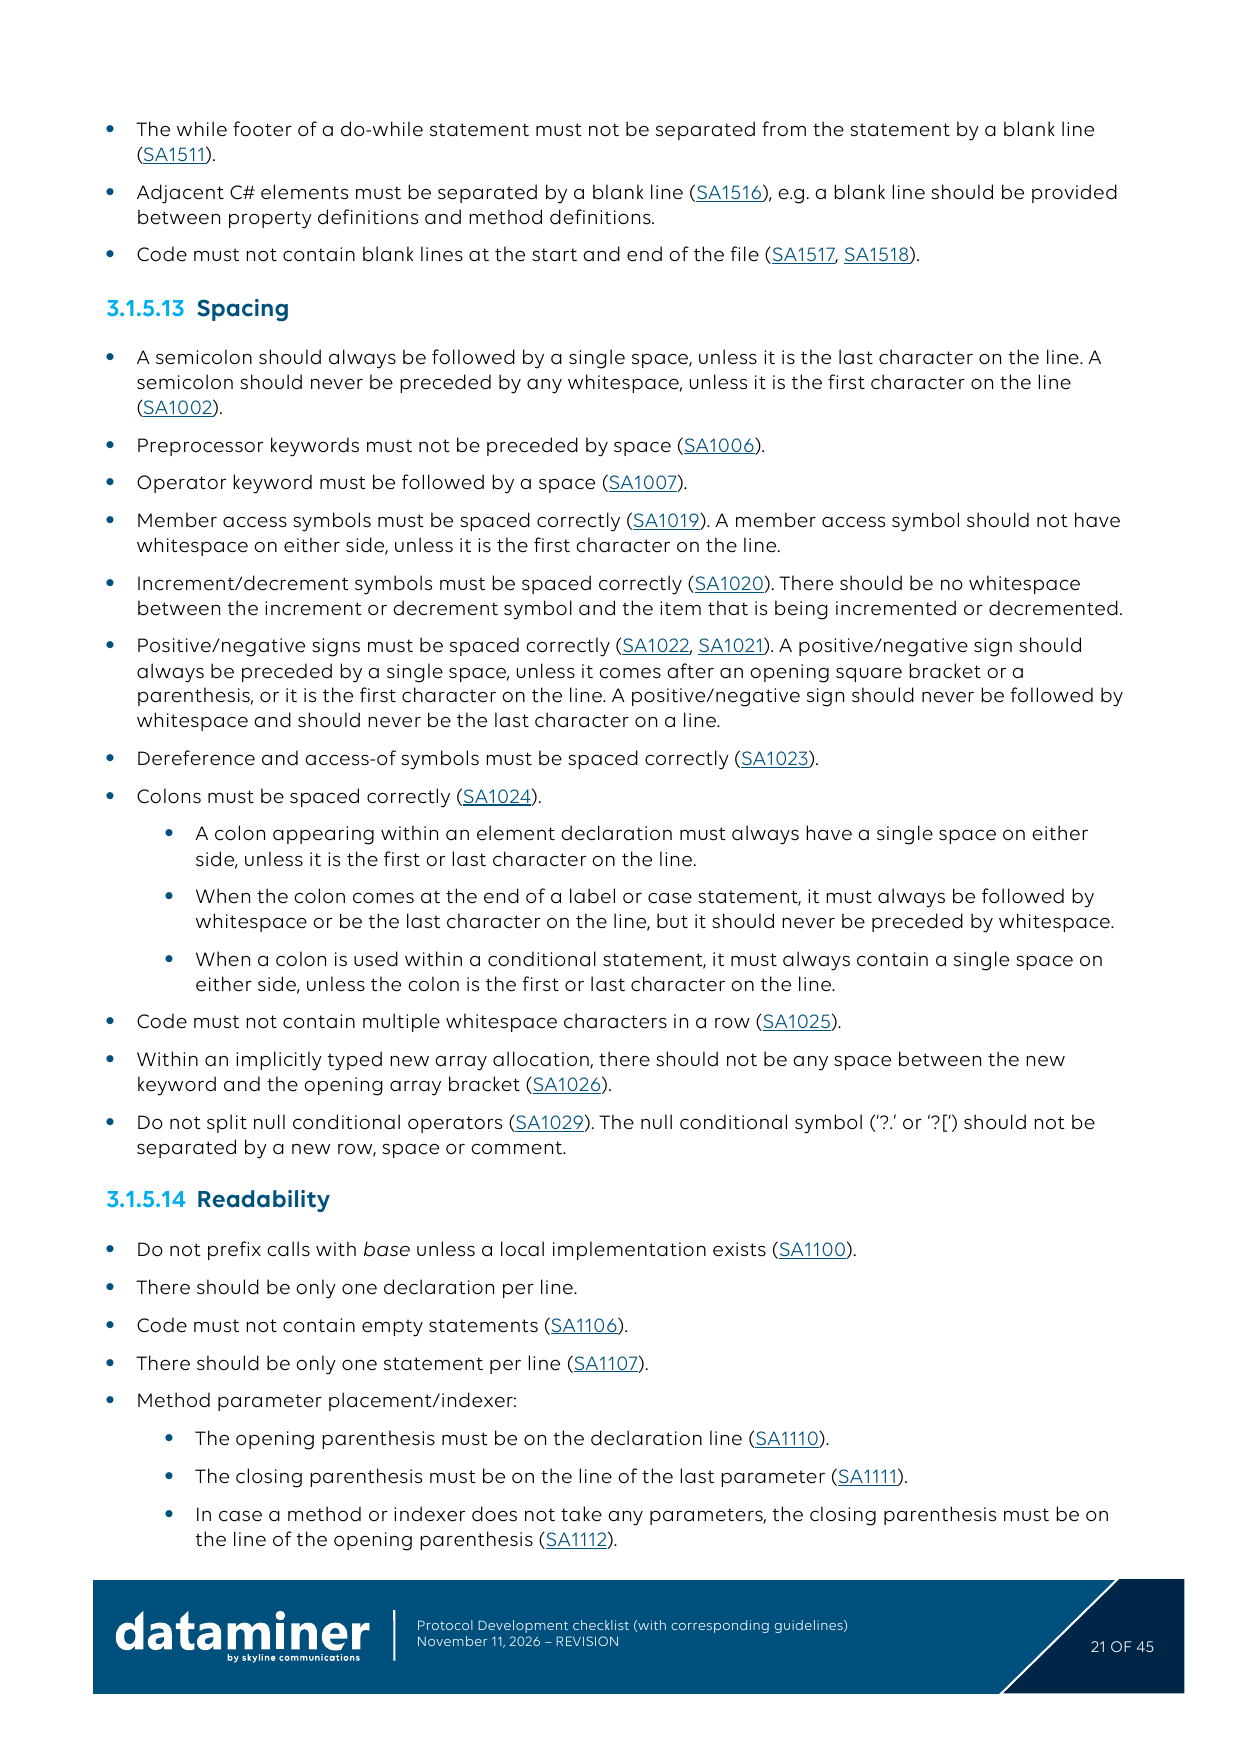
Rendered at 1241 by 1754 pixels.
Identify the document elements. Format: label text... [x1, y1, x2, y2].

list In case a method or indexer does not take any parameters, the closing parenthesis must be on the line of the opening parenthesis (SA1112). [165, 1503, 1134, 1551]
list When a colon is used within a conditional statement, it must always contain a single space on either side, unless the colon is the first or last character on the line. [165, 947, 1134, 995]
list Code must not contain blank lines at the start and end of the file (SA1517, SA1518). [106, 243, 1134, 266]
list Do not split null conditional operators (SA1029). The null conditional symbol (‘?.’ or ‘?[‘) should not be separated by a new row, space or comment. [106, 1111, 1134, 1158]
subtitle Spacing [106, 294, 1134, 321]
list Increment/decrement symbols must be spaced correctly (SA1020). There should be no whitespace between the increment or decrement symbol and the item that is being incremented or decremented. [106, 572, 1134, 619]
list Code must not contain empty statements (SA1106). [106, 1313, 1134, 1337]
list Do not prefix calls with base unless a local implementation exists (SA1100). [106, 1238, 1134, 1261]
list When the colon comes at the end of a label or case statement, it must always be followed by whitespace or be the last character on the line, but it should never be preceded by whitespace. [165, 885, 1134, 933]
list Method parameter placement/indexer: [106, 1389, 1134, 1412]
subtitle Readability [106, 1186, 1134, 1213]
list Within an implicitly typed new array allocation, there should not be any space between the new keyword and the opening array bracket (SA1026). [106, 1048, 1134, 1096]
list The opening parenthesis must be on the declaration line (SA1110). [165, 1427, 1134, 1450]
list There should be only one statement per line (SA1107). [106, 1351, 1134, 1374]
list The closing parenthesis must be on the line of the last parameter (SA1111). [165, 1465, 1134, 1488]
list Colons must be spaced correctly (SA1024). [106, 784, 1134, 807]
list Dereference and access-of symbols must be spaced correctly (SA1023). [106, 747, 1134, 770]
list Member access symbols must be spaced correctly (SA1019). A member access symbol should not have whitespace on either side, unless it is the first character on the line. [106, 509, 1134, 557]
list A semicolon should always be followed by a single space, unless it is the last character on the line. A semicolon should never be preceded by any whitespace, unless it is the first character on the line (SA1002). [106, 346, 1134, 419]
list There should be only one declaration per line. [106, 1276, 1134, 1299]
list The while footer of a do-while statement must not be separated from the statement by a blank line (SA1511). [106, 118, 1134, 166]
list Operator keyword must be followed by a space (SA1007). [106, 471, 1134, 494]
list Positive/negative signs must be spaced correctly (SA1022, SA1021). A positive/negative sign should always be preceded by a single space, unless it comes after an opening square bracket or a parenthesis, or it is the first character on the line. A positive/negative sign should never be followed by whitespace and should never be the last character on a line. [106, 634, 1134, 732]
list Code must not contain multiple whitespace characters in a row (SA1025). [106, 1010, 1134, 1033]
list Preprocessor keywords must not be preceded by space (SA1006). [106, 433, 1134, 456]
list Adjacent C# elements must be separated by a blank line (SA1516), e.g. a blank line should be provided between property definitions and method definitions. [106, 181, 1134, 229]
list A colon appearing within an element declaration must always have a single space on either side, unless it is the first or last character on the line. [165, 822, 1134, 870]
